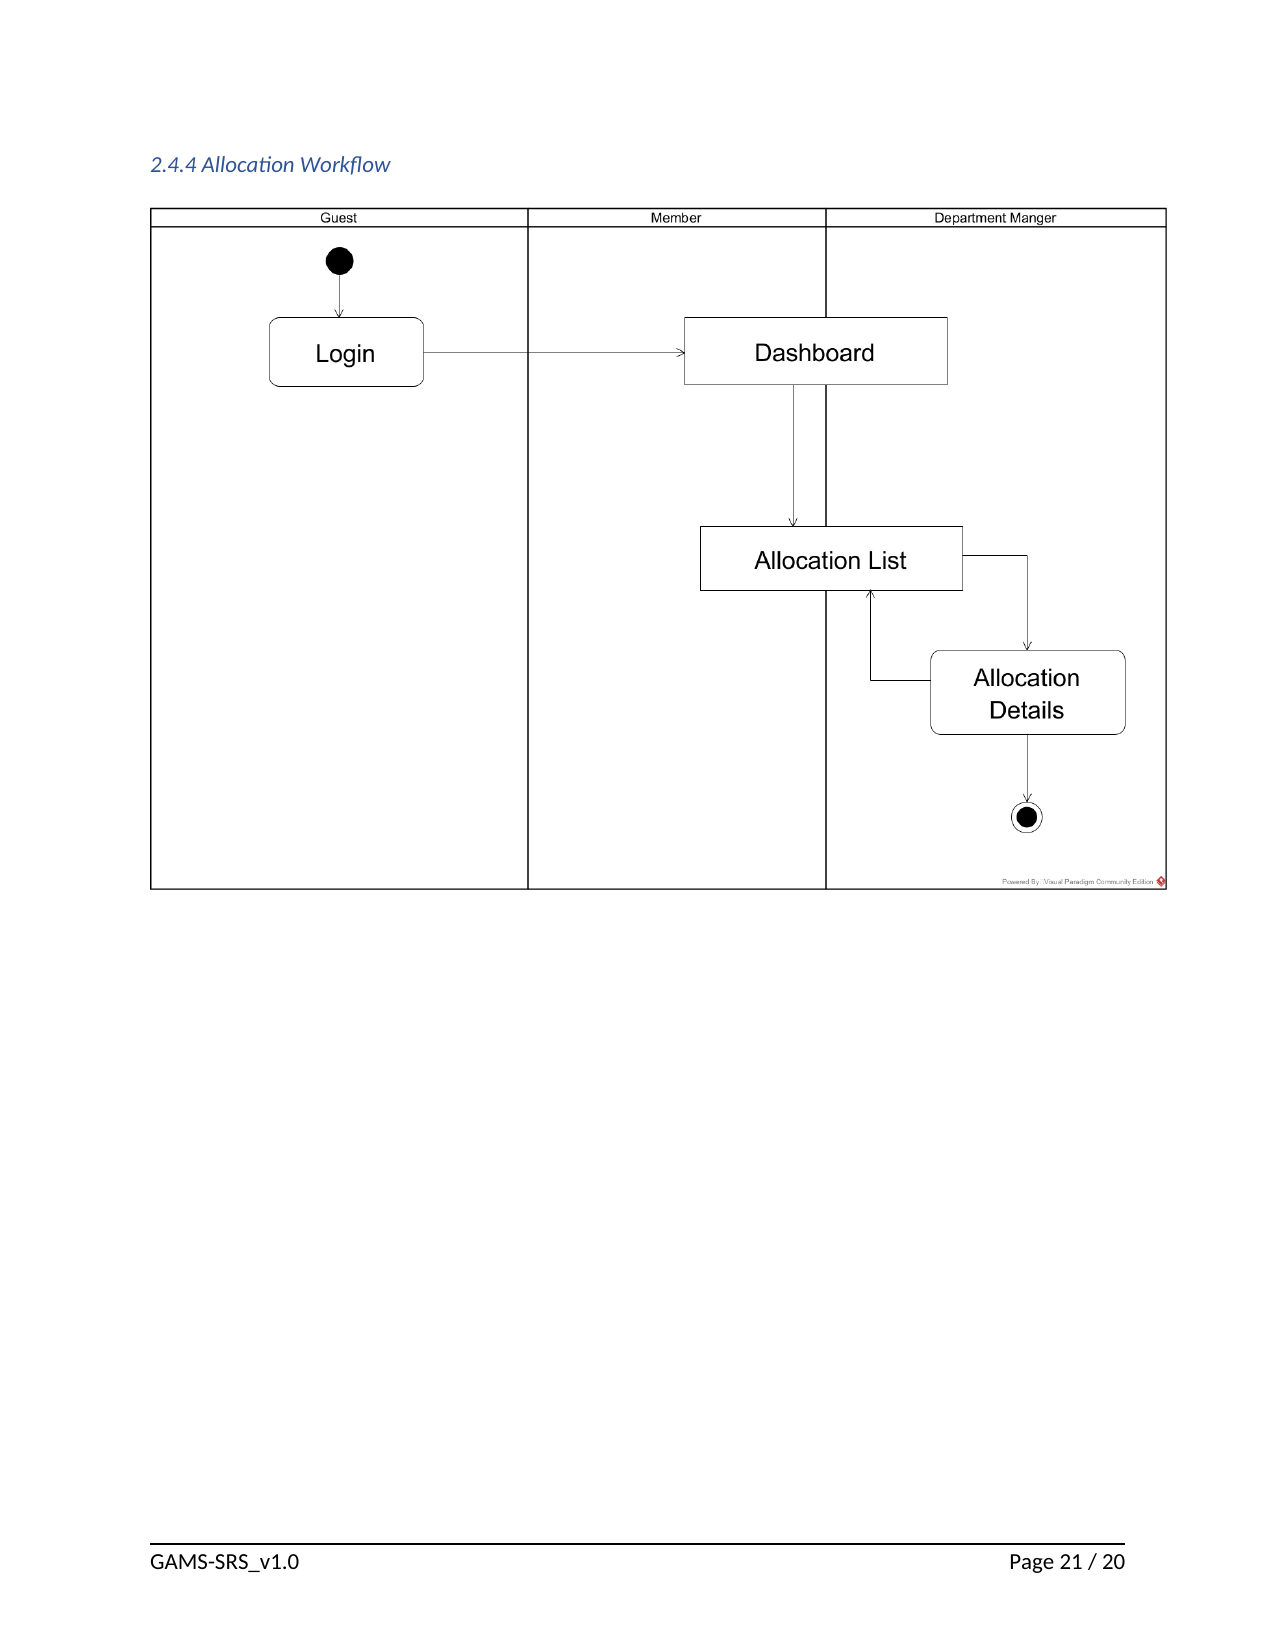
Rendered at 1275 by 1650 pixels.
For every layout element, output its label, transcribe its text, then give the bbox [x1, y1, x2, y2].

picture [150, 206, 1169, 892]
subtitle 2.4.4 Allocation Workflow [150, 150, 1125, 178]
